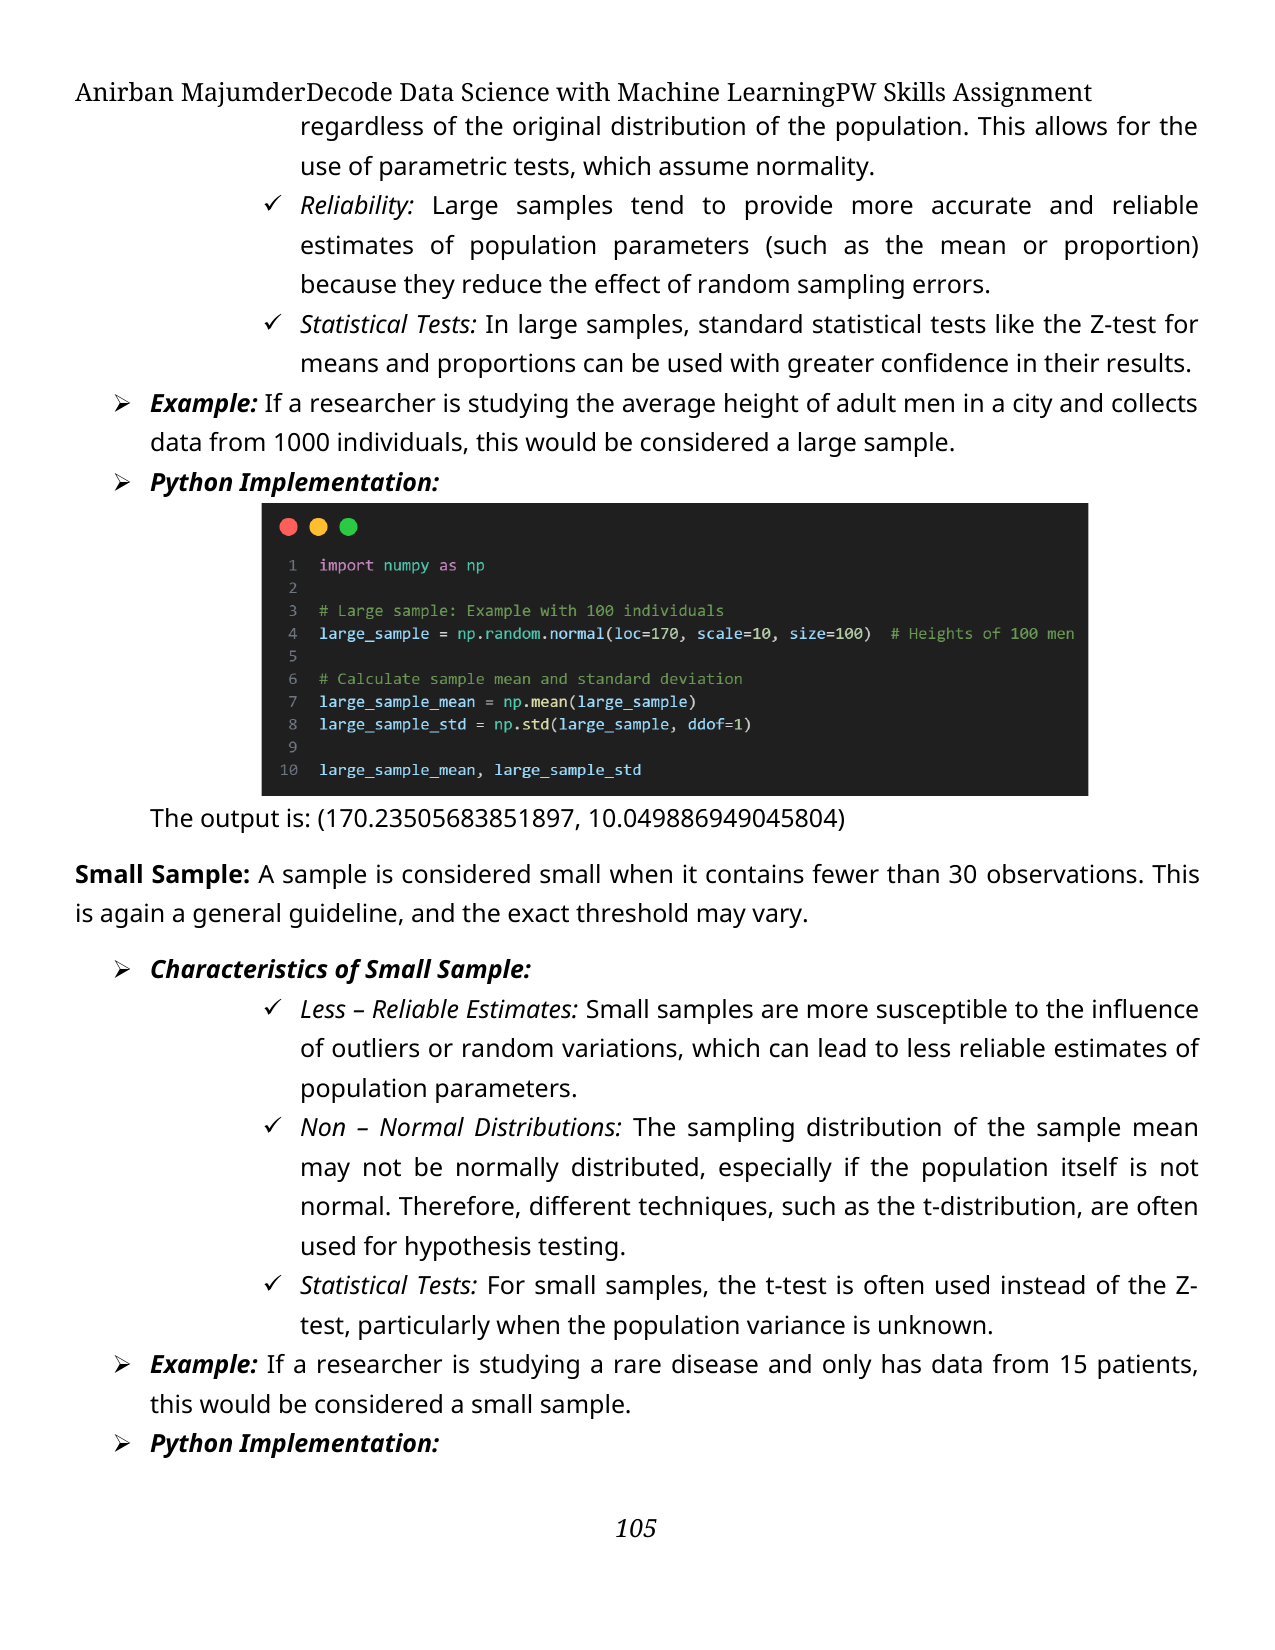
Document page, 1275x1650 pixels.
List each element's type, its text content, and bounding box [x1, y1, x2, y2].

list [262, 109, 1200, 183]
list Non – Normal Distributions: The sampling distribution of the sample mean may not be normally distributed, especially if the population itself is not normal. Therefore, different techniques, such as the t-distribution, are often used for hypothesis testing. [262, 1110, 1200, 1262]
list Less – Reliable Estimates: Small samples are more susceptible to the influence of outliers or random variations, which can lead to less reliable estimates of population parameters. [262, 991, 1200, 1104]
list Example: If a researcher is studying the average height of adult men in a city and collects data from 1000 individuals, this would be considered a large sample. [112, 385, 1200, 459]
list Python Implementation: [112, 1426, 1200, 1460]
list Python Implementation: [112, 464, 1200, 498]
list Statistical Tests: In large samples, standard statistical tests like the Z-test for means and proportions can be used with greater confidence in their results. [262, 306, 1200, 380]
list Example: If a researcher is studying a rare disease and only has data from 15 patients, this would be considered a small sample. [112, 1347, 1200, 1420]
text Small Sample: A sample is considered small when it contains fewer than 30 observations. This is again a general guideline, and the exact threshold may vary. [75, 856, 1200, 930]
list Reliability: Large samples tend to provide more accurate and reliable estimates of population parameters (such as the mean or proportion) because they reduce the effect of random sampling errors. [262, 188, 1200, 301]
list Characteristics of Small Sample: [112, 952, 1200, 986]
list The output is: (170.23505683851897, 10.049886949045804) [150, 800, 1200, 834]
list Statistical Tests: For small samples, the t-test is often used instead of the Z-test, particularly when the population variance is unknown. [262, 1268, 1200, 1341]
picture [261, 503, 1089, 796]
